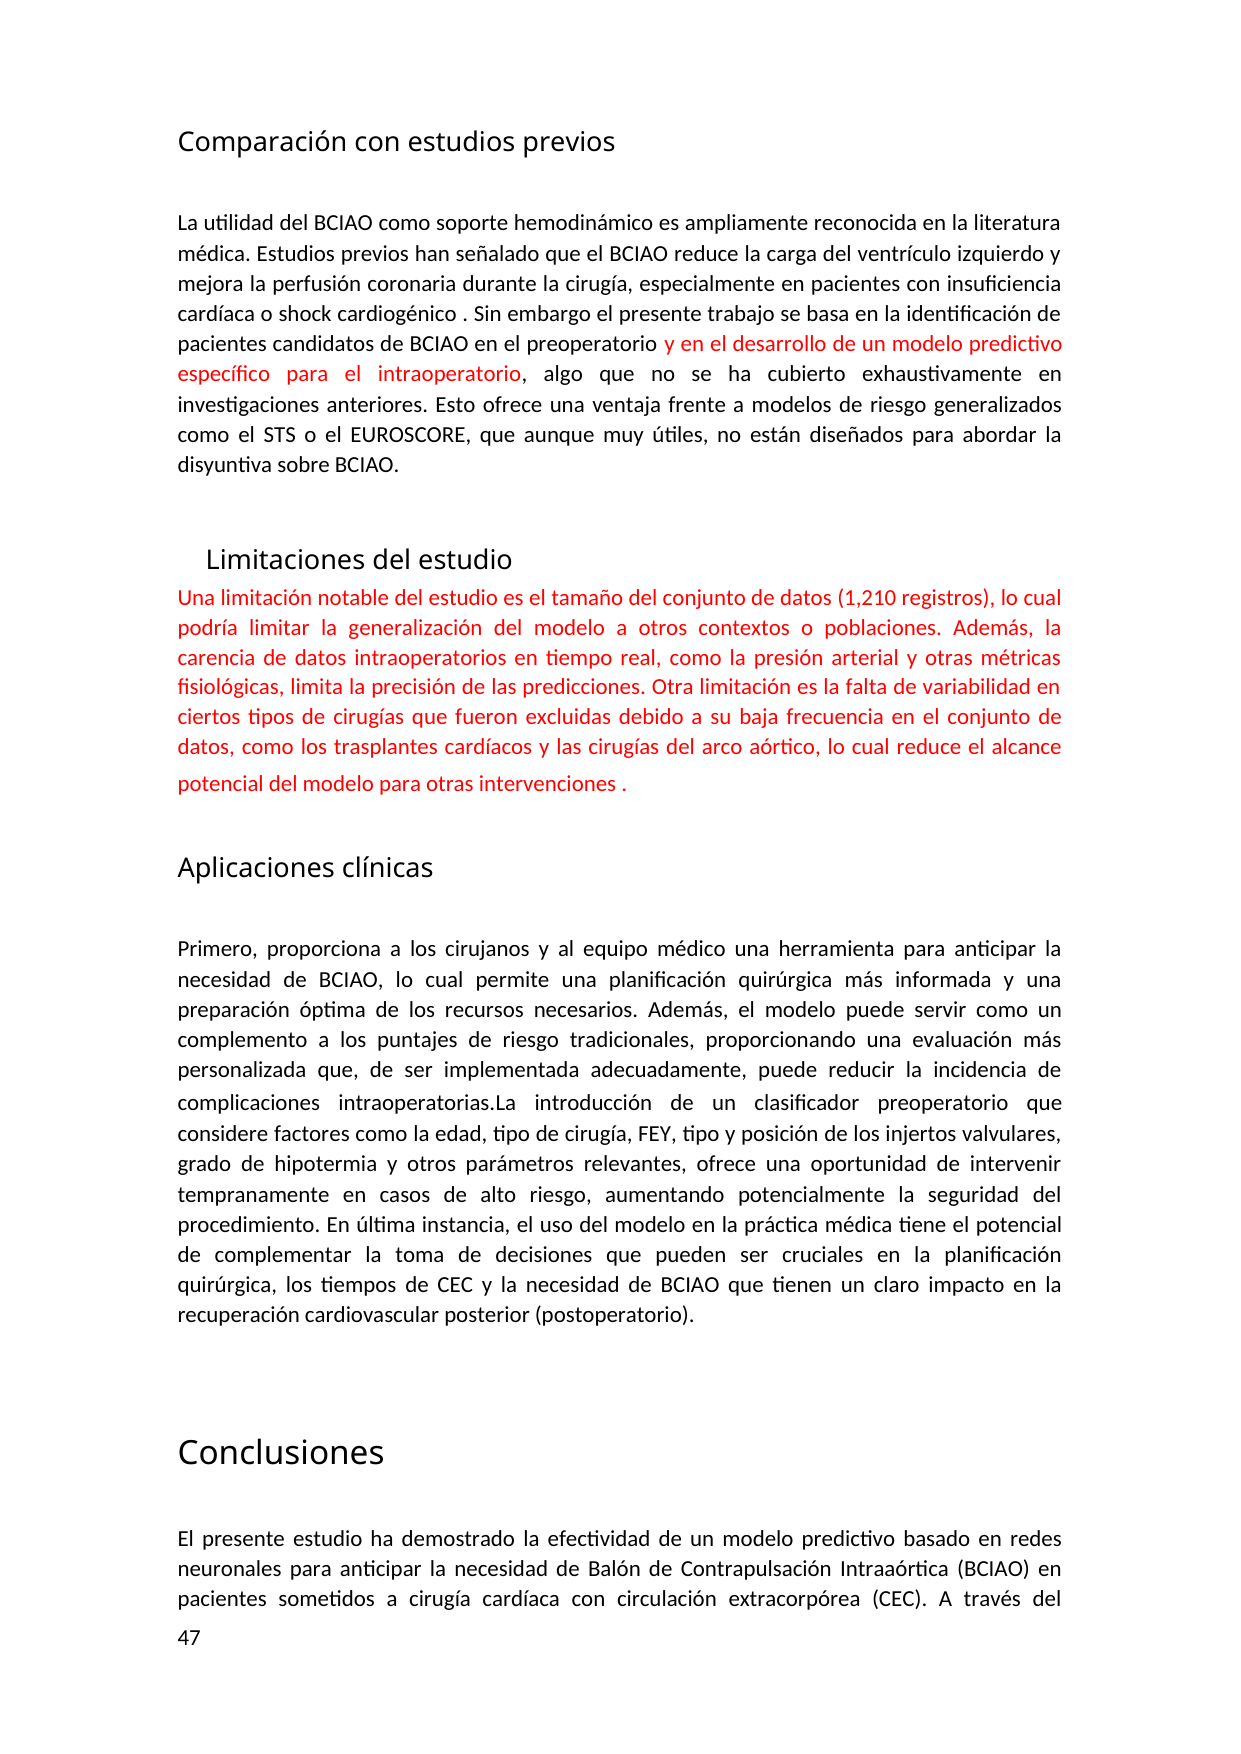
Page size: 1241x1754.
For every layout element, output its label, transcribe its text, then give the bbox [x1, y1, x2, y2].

subtitle Limitaciones del estudio [177, 540, 1063, 577]
subtitle Conclusiones [177, 1429, 1063, 1474]
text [177, 1524, 1063, 1612]
subtitle Comparación con estudios previos [177, 122, 1063, 159]
subtitle Aplicaciones clínicas [177, 848, 1063, 885]
text Primero, proporciona a los cirujanos y al equipo médico una herramienta para anticipar la necesidad de BCIAO, lo cual permite una planificación quirúrgica más informada y una preparación óptima de los recursos necesarios. Además, el modelo puede servir como un complemento a los puntajes de riesgo tradicionales, proporcionando una evaluación más personalizada que, de ser implementada adecuadamente, puede reducir la incidencia de complicaciones intraoperatorias. La introducción de un clasificador preoperatorio que considere factores como la edad, tipo de cirugía, FEY, tipo y posición de los injertos valvulares, grado de hipotermia y otros parámetros relevantes, ofrece una oportunidad de intervenir tempranamente en casos de alto riesgo, aumentando potencialmente la seguridad del procedimiento. En última instancia, el uso del modelo en la práctica médica tiene el potencial de complementar la toma de decisiones que pueden ser cruciales en la planificación quirúrgica, los tiempos de CEC y la necesidad de BCIAO que tienen un claro impacto en la recuperación cardiovascular posterior (postoperatorio). [177, 934, 1063, 1328]
subtitle Una limitación notable del estudio es el tamaño del conjunto de datos (1,210 registros), lo cual podría limitar la generalización del modelo a otros contextos o poblaciones. Además, la carencia de datos intraoperatorios en tiempo real, como la presión arterial y otras métricas fisiológicas, limita la precisión de las predicciones. Otra limitación es la falta de variabilidad en ciertos tipos de cirugías que fueron excluidas debido a su baja frecuencia en el conjunto de datos, como los trasplantes cardíacos y las cirugías del arco aórtico, lo cual reduce el alcance potencial del modelo para otras intervenciones . [177, 583, 1063, 799]
text La utilidad del BCIAO como soporte hemodinámico es ampliamente reconocida en la literatura médica. Estudios previos han señalado que el BCIAO reduce la carga del ventrículo izquierdo y mejora la perfusión coronaria durante la cirugía, especialmente en pacientes con insuficiencia cardíaca o shock cardiogénico . Sin embargo el presente trabajo se basa en la identificación de pacientes candidatos de BCIAO en el preoperatorio y en el desarrollo de un modelo predictivo específico para el intraoperatorio, algo que no se ha cubierto exhaustivamente en investigaciones anteriores. Esto ofrece una ventaja frente a modelos de riesgo generalizados como el STS o el EUROSCORE, que aunque muy útiles, no están diseñados para abordar la disyuntiva sobre BCIAO. [177, 208, 1063, 478]
